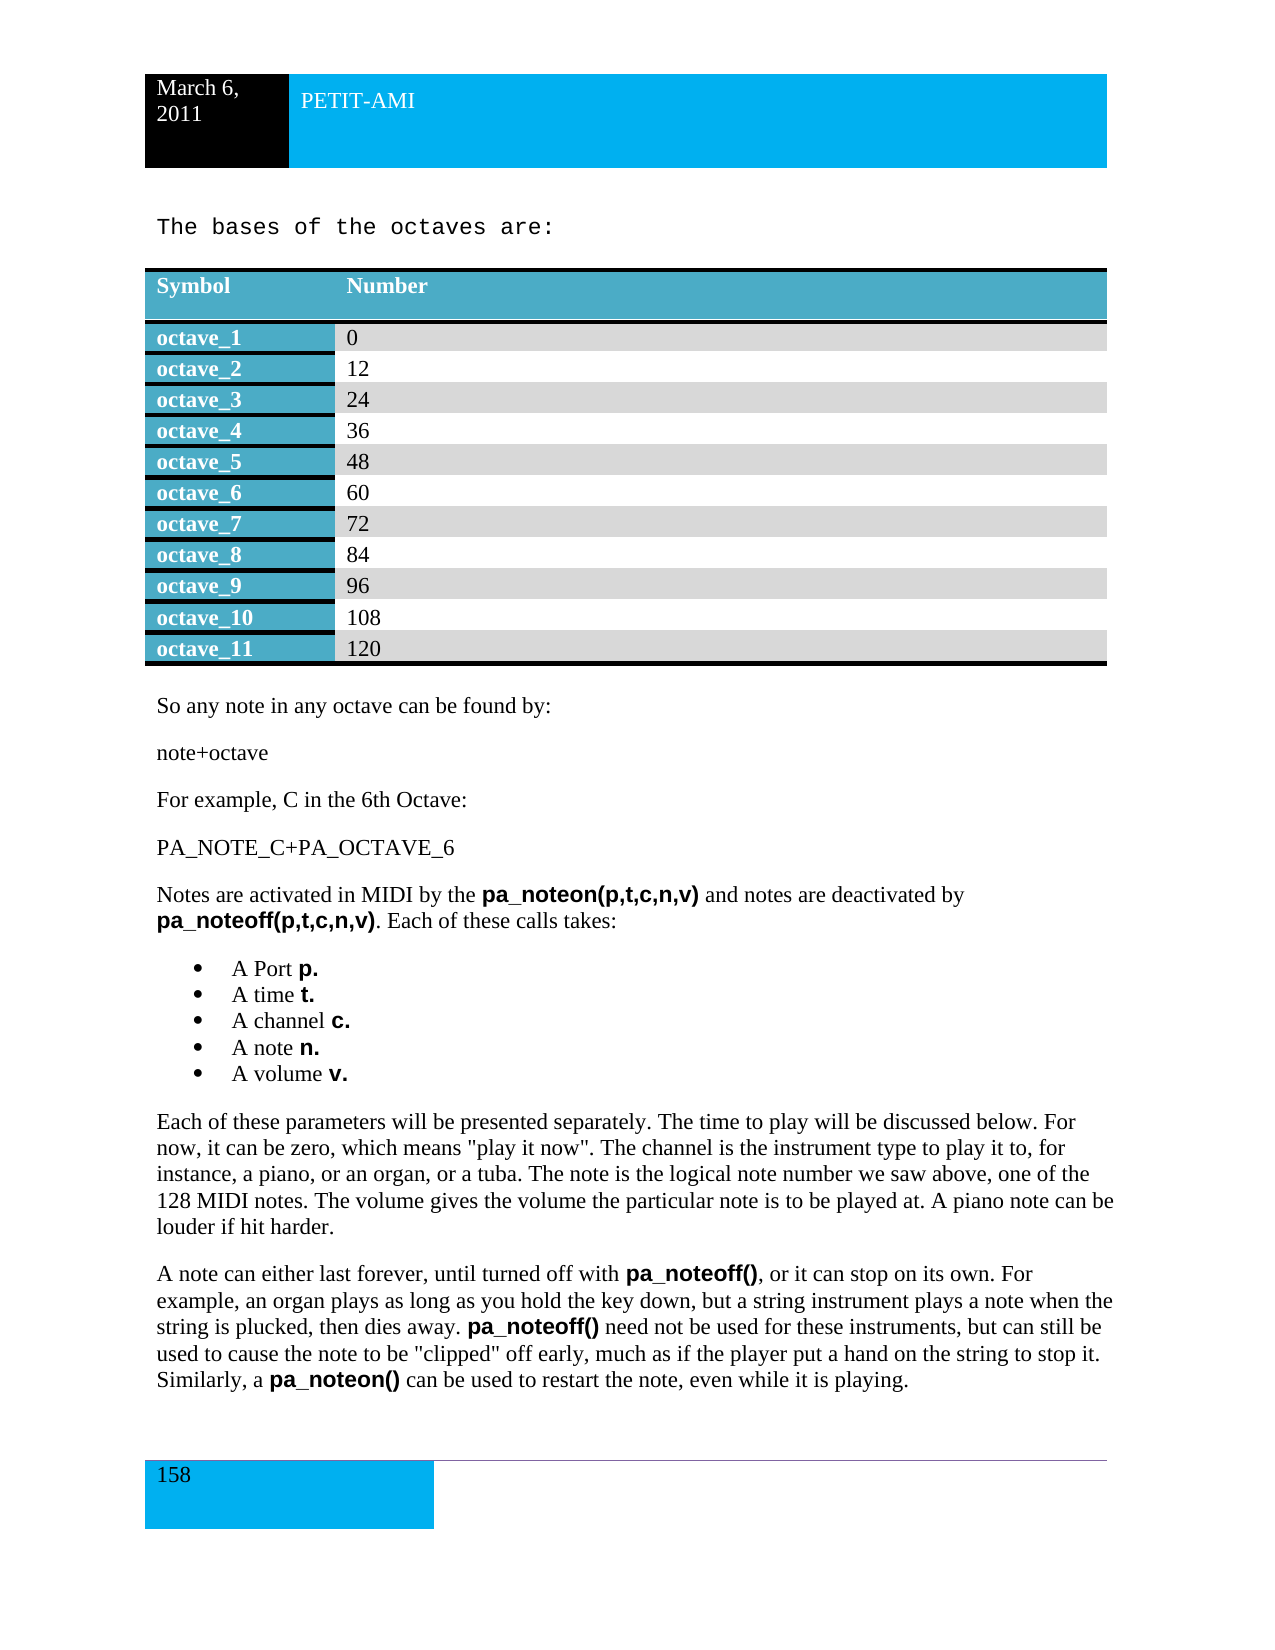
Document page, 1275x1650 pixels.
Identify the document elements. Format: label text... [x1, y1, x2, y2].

text PA_NOTE_C+PA_OCTAVE_6 [156, 834, 1118, 860]
text The bases of the octaves are: [156, 215, 1118, 241]
list A note n. [194, 1034, 1118, 1060]
list A time t. [194, 981, 1118, 1007]
text A note can either last forever, until turned off with pa_noteoff(), or it can stop on its own. For example, an organ plays as long as you hold the key down, but a string instrument plays a note when the string is plucked, then dies away. pa_noteoff() need not be used for these instruments, but can still be used to cause the note to be "clipped" off early, much as if the player put a hand on the string to stop it. Similarly, a pa_noteon() can be used to restart the note, even while it is playing. [156, 1260, 1118, 1392]
list A channel c. [194, 1007, 1118, 1034]
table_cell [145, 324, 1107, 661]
text For example, C in the 6th Octave: [156, 786, 1118, 813]
text So any note in any octave can be found by: [156, 692, 1118, 718]
list A volume v. [194, 1060, 1118, 1087]
text note+octave [156, 739, 1118, 766]
text Notes are activated in MIDI by the pa_noteon(p,t,c,n,v) and notes are deactivated by pa_noteoff(p,t,c,n,v). Each of these calls takes: [156, 881, 1118, 934]
text Each of these parameters will be presented separately. The time to play will be discussed below. For now, it can be zero, which means "play it now". The channel is the instrument type to play it to, for instance, a piano, or an organ, or a tuba. The note is the logical note number we saw above, one of the 128 MIDI notes. The volume gives the volume the particular note is to be played at. A piano note can be louder if hit harder. [156, 1108, 1118, 1239]
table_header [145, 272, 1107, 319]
list A Port p. [194, 954, 1118, 981]
